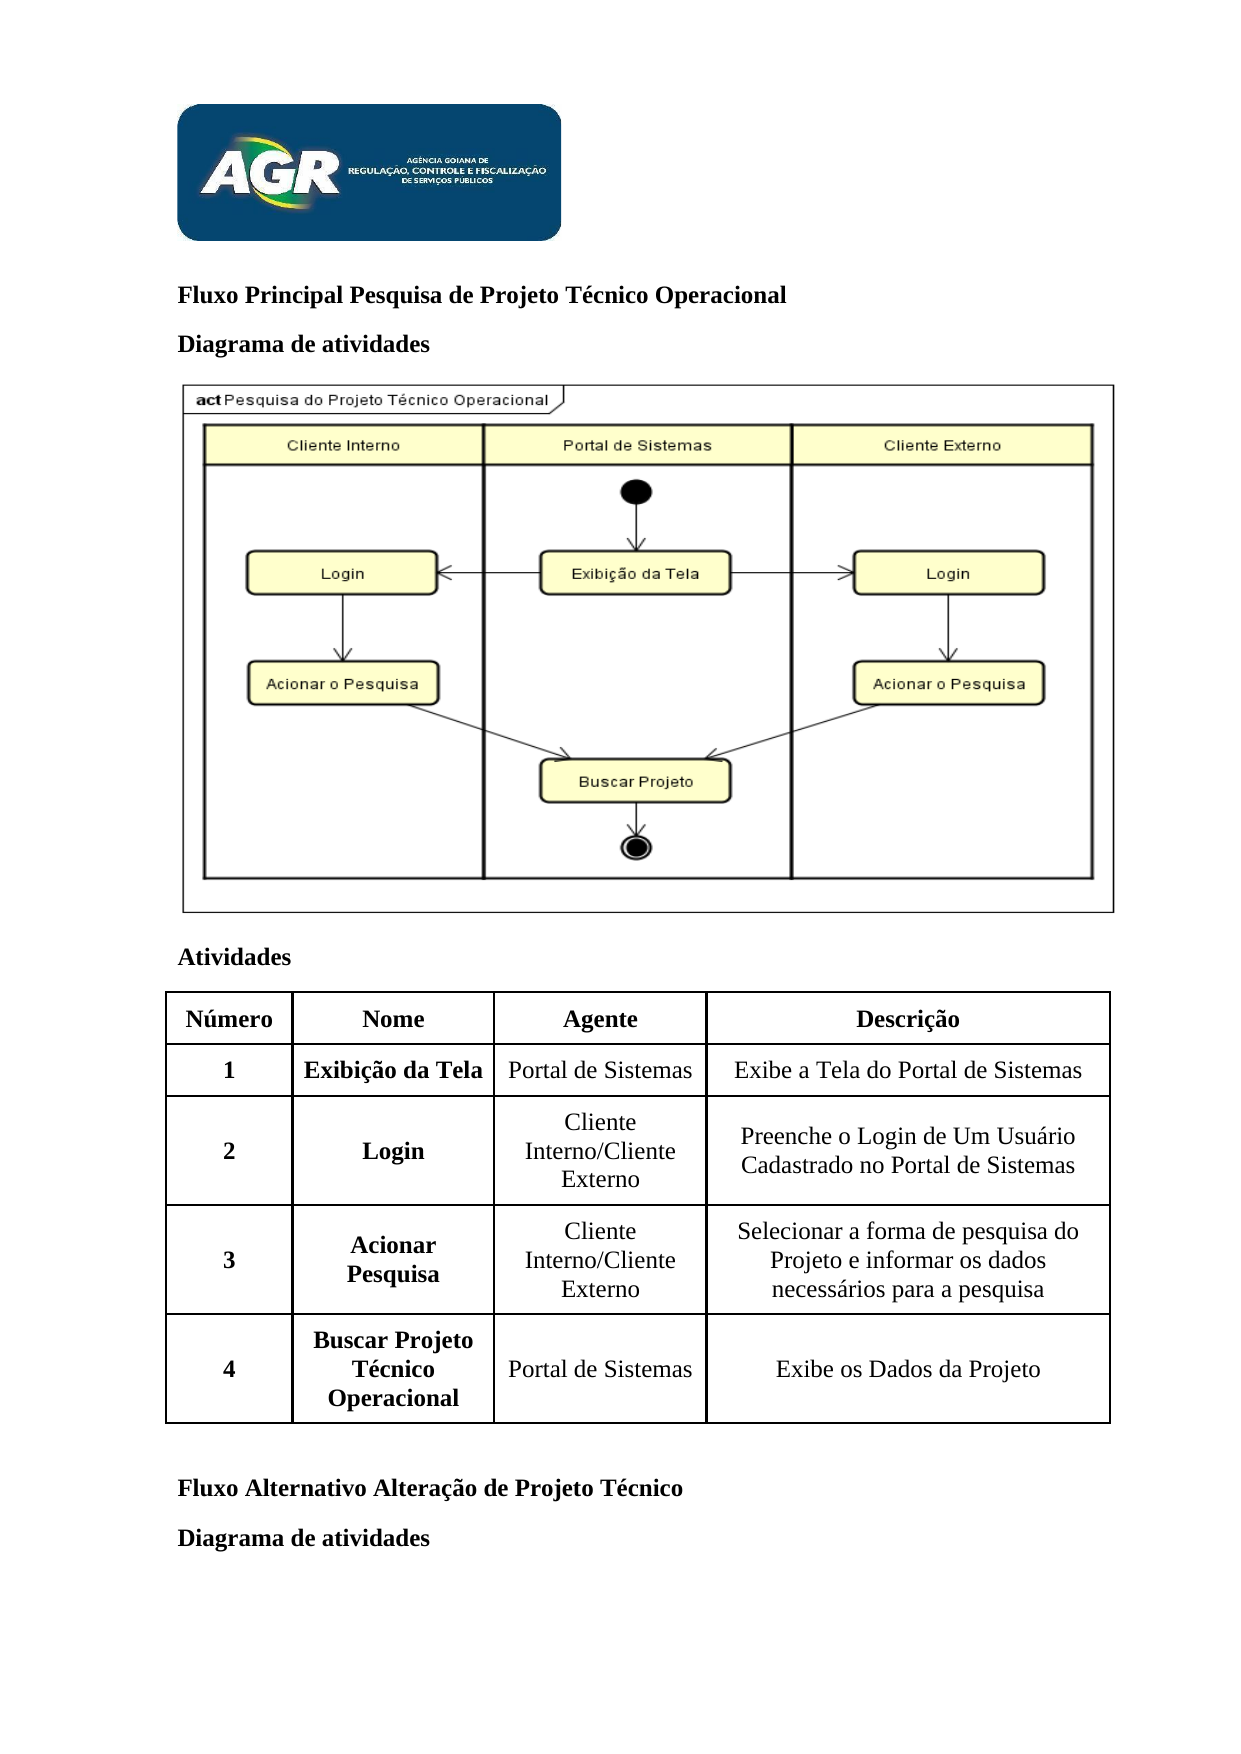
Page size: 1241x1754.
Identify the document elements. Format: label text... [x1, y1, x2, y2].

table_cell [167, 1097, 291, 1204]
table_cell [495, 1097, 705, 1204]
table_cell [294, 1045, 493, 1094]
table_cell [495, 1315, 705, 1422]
text Diagrama de atividades [177, 329, 1122, 358]
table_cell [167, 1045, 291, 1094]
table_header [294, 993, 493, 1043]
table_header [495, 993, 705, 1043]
text Fluxo Principal Pesquisa de Projeto Técnico Operacional [177, 280, 1122, 309]
text Fluxo Alternativo Alteração de Projeto Técnico [177, 1473, 1122, 1502]
picture [177, 379, 1123, 921]
text Diagrama de atividades [177, 1523, 1122, 1551]
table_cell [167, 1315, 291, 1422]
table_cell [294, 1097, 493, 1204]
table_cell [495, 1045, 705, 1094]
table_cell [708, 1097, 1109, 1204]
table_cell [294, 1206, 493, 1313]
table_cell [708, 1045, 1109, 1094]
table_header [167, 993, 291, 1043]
text Atividades [177, 942, 1122, 970]
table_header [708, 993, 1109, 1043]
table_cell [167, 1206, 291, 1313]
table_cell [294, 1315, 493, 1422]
picture [177, 104, 562, 241]
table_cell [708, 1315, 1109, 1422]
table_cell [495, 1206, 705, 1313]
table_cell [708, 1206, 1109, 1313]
